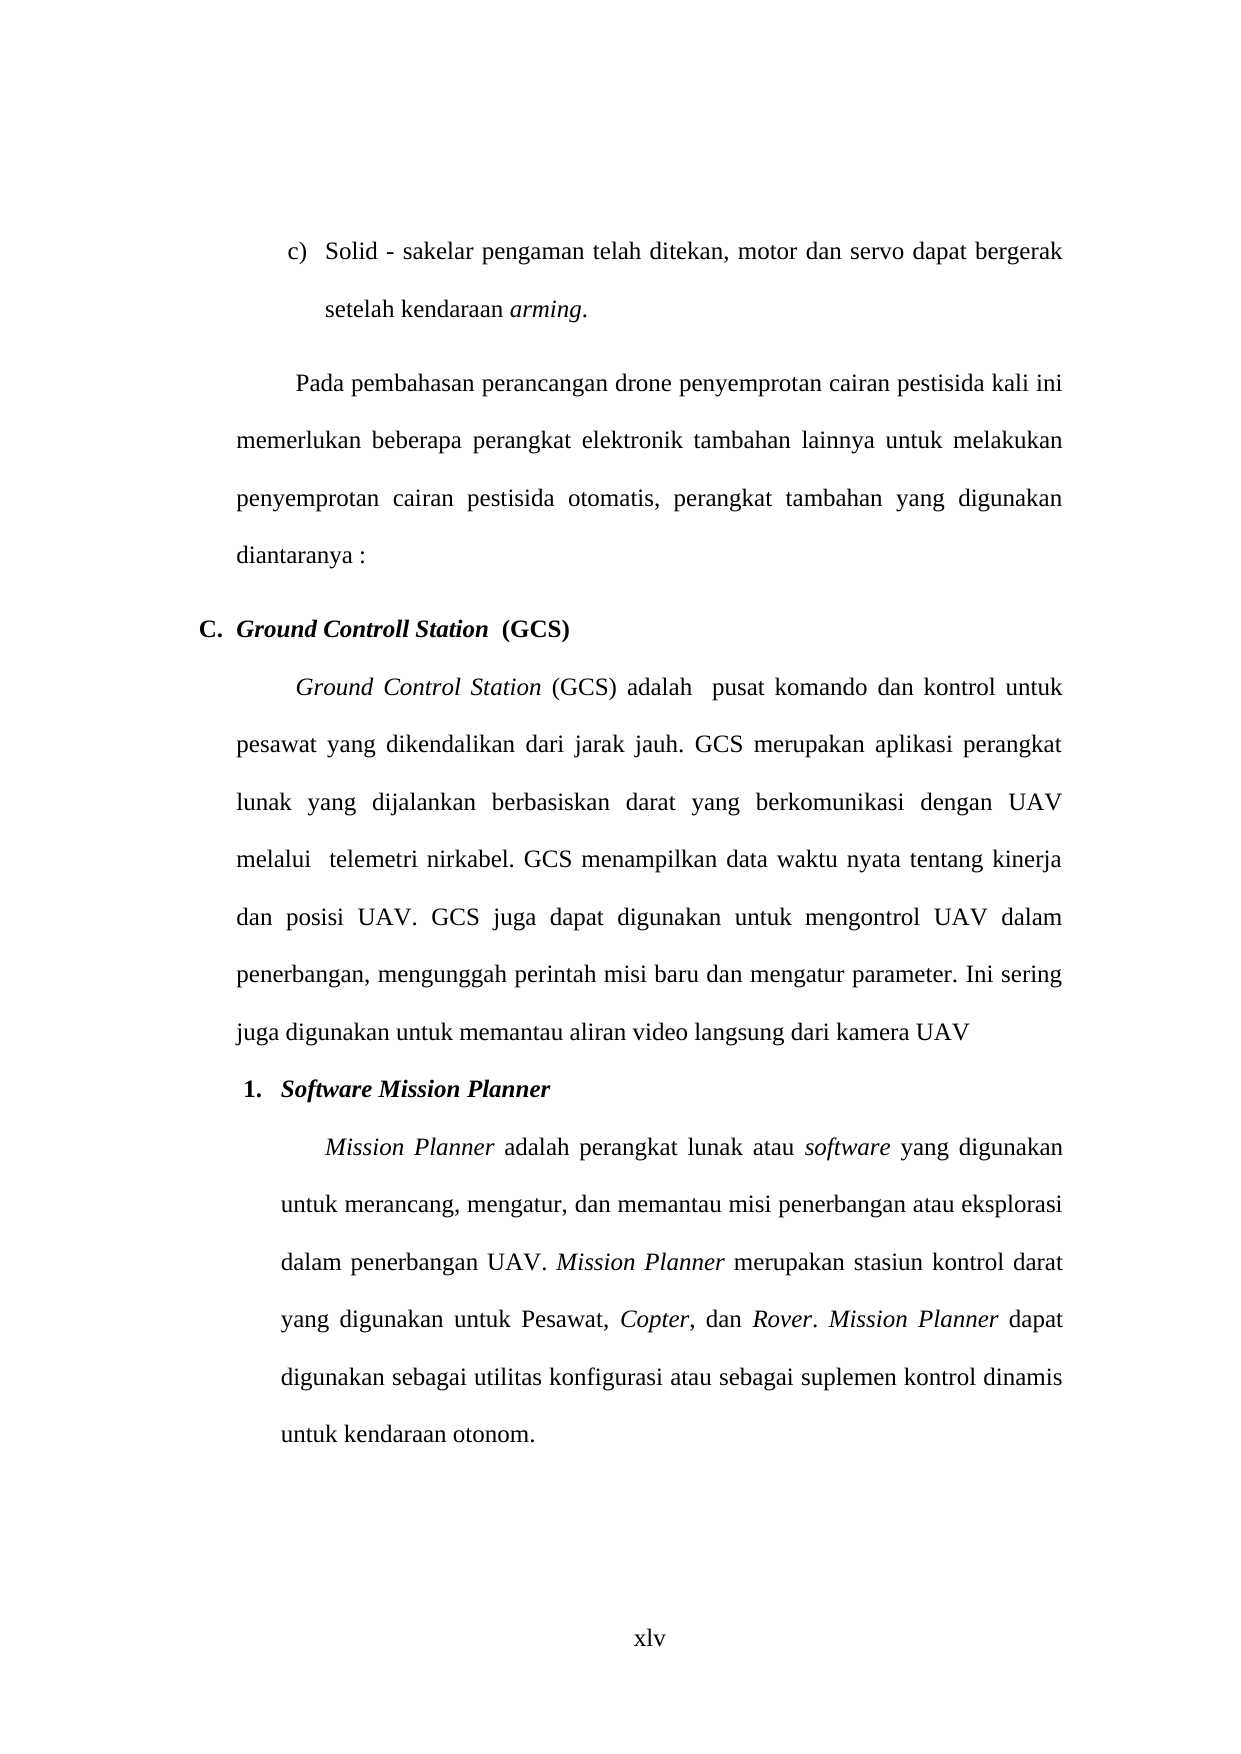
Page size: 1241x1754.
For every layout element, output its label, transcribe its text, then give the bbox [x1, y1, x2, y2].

list Mission Planner adalah perangkat lunak atau software yang digunakan untuk merancang, mengatur, dan memantau misi penerbangan atau eksplorasi dalam penerbangan UAV. Mission Planner merupakan stasiun kontrol darat yang digunakan untuk Pesawat, Copter, dan Rover. Mission Planner dapat digunakan sebagai utilitas konfigurasi atau sebagai suplemen kontrol dinamis untuk kendaraan otonom. [281, 1132, 1063, 1448]
subtitle Ground Controll Station (GCS) [199, 614, 1063, 643]
list Ground Control Station (GCS) adalah pusat komando dan kontrol untuk pesawat yang dikendalikan dari jarak jauh. GCS merupakan aplikasi perangkat lunak yang dijalankan berbasiskan darat yang berkomunikasi dengan UAV melalui telemetri nirkabel. GCS menampilkan data waktu nyata tentang kinerja dan posisi UAV. GCS juga dapat digunakan untuk mengontrol UAV dalam penerbangan, mengunggah perintah misi baru dan mengatur parameter. Ini sering juga digunakan untuk memantau aliran video langsung dari kamera UAV [236, 672, 1063, 1046]
text Pada pembahasan perancangan drone penyemprotan cairan pestisida kali ini memerlukan beberapa perangkat elektronik tambahan lainnya untuk melakukan penyemprotan cairan pestisida otomatis, perangkat tambahan yang digunakan diantaranya : [236, 368, 1063, 569]
list Solid - sakelar pengaman telah ditekan, motor dan servo dapat bergerak setelah kendaraan arming. [287, 236, 1063, 322]
list Software Mission Planner [243, 1074, 1063, 1103]
